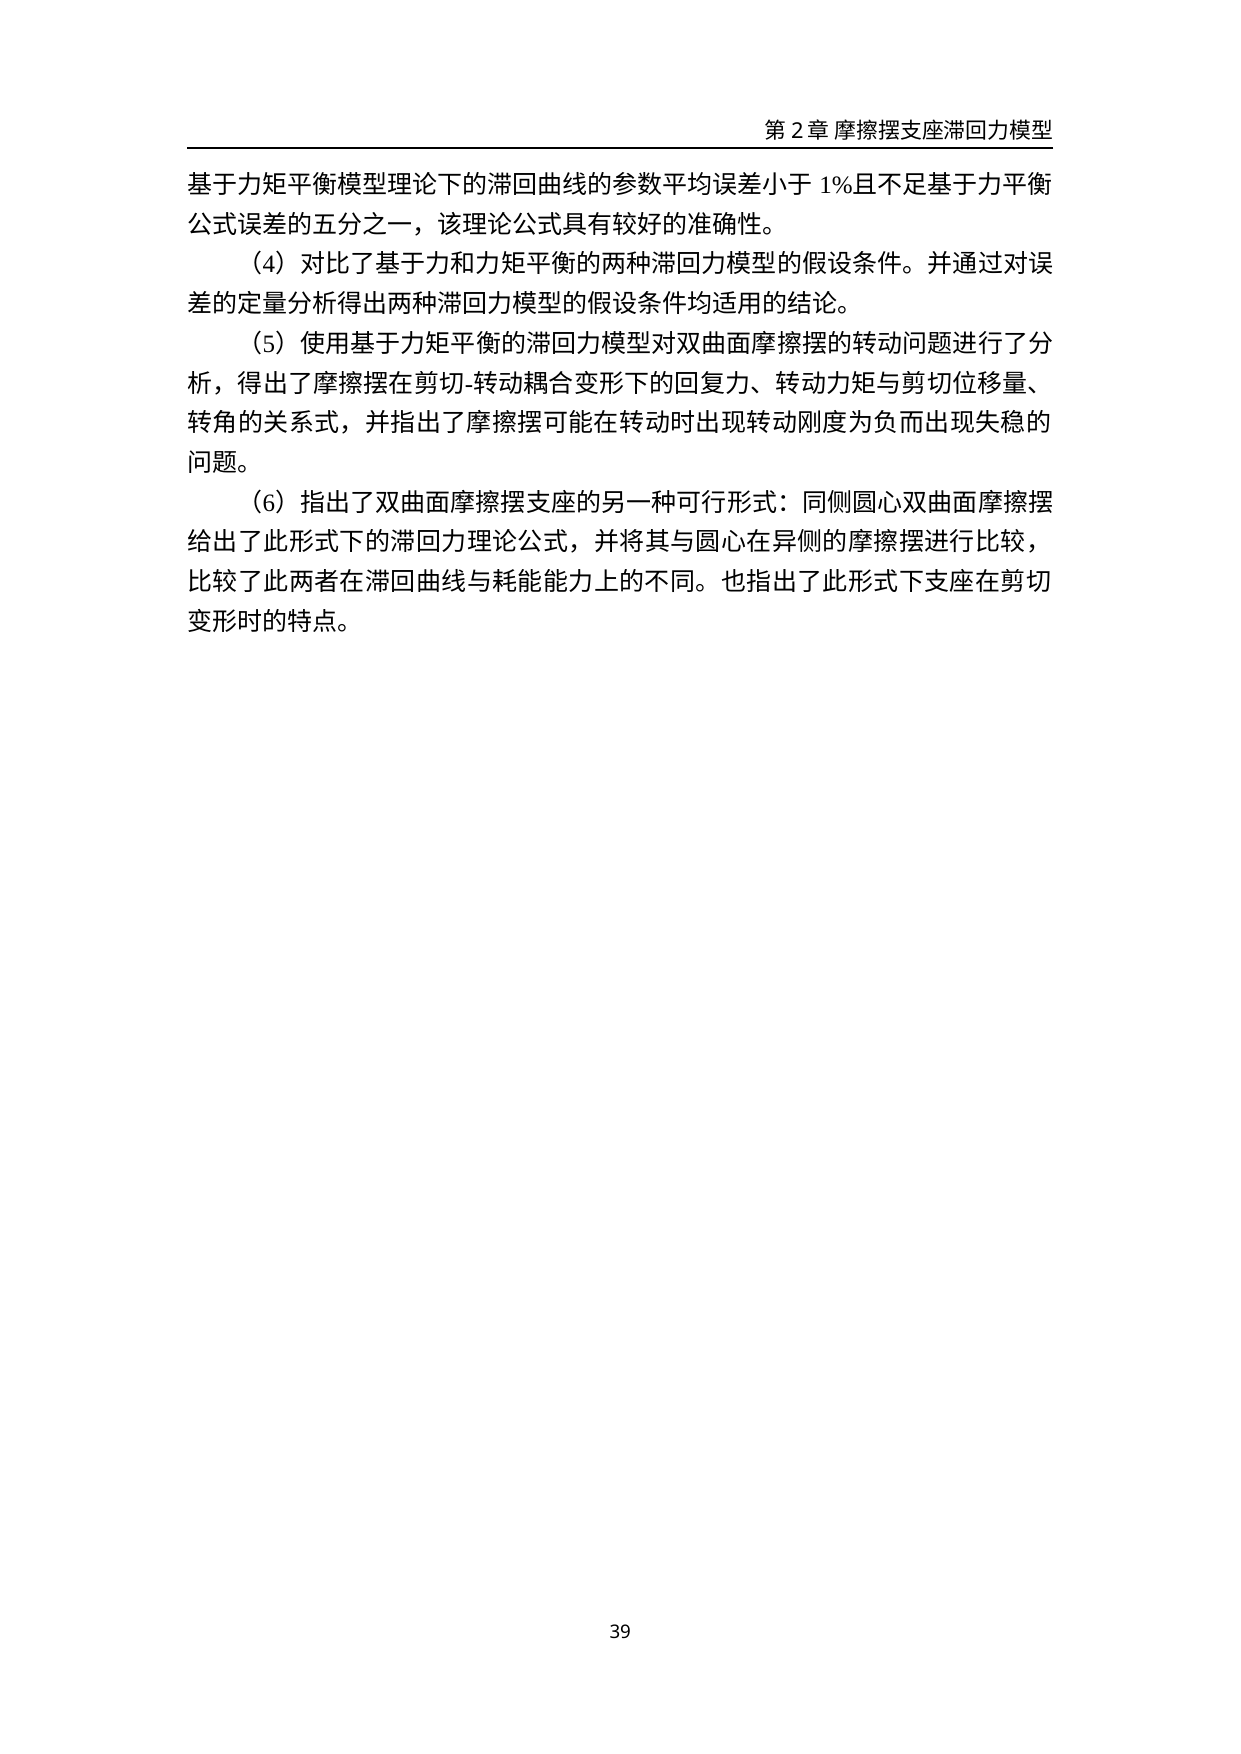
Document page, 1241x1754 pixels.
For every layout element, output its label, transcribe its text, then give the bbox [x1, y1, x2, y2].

text （6）指出了双曲面摩擦摆支座的另一种可行形式：同侧圆心双曲面摩擦摆。给出了此形式下的滞回力理论公式，并将其与圆心在异侧的摩擦摆进行比较，比较了此两者在滞回曲线与耗能能力上的不同。也指出了此形式下支座在剪切变形时的特点。 [187, 480, 1053, 639]
text （4）对比了基于力和力矩平衡的两种滞回力模型的假设条件。并通过对误差的定量分析得出两种滞回力模型的假设条件均适用的结论。 [187, 242, 1053, 322]
text （5）使用基于力矩平衡的滞回力模型对双曲面摩擦摆的转动问题进行了分析，得出了摩擦摆在剪切-转动耦合变形下的回复力、转动力矩与剪切位移量、转角的关系式，并指出了摩擦摆可能在转动时出现转动刚度为负而出现失稳的问题。 [187, 322, 1053, 480]
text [187, 163, 1053, 242]
